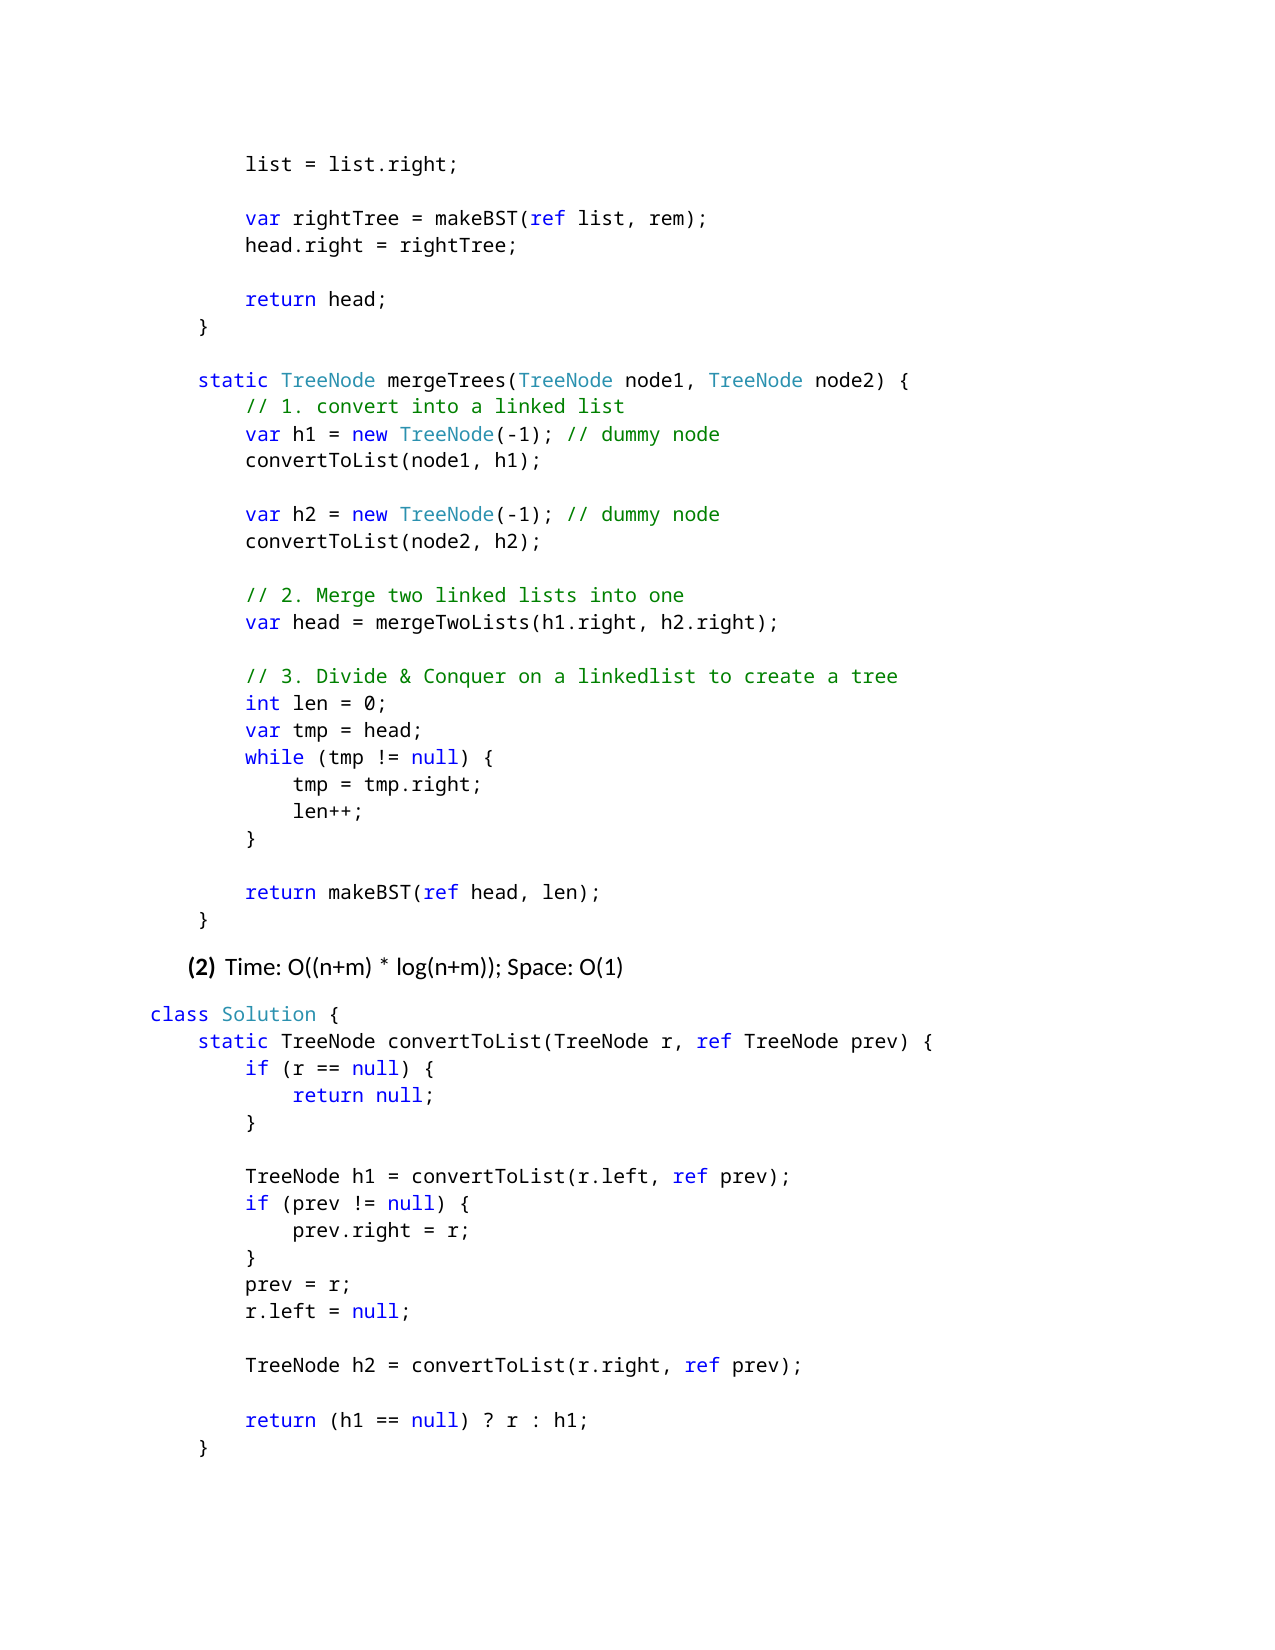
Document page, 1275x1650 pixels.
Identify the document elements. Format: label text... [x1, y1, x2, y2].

text TreeNode h2 = convertToList(r.right, ref prev); [150, 1351, 1125, 1378]
text prev.right = r; [150, 1217, 1125, 1243]
text var h1 = new TreeNode(-1); // dummy node [150, 420, 1125, 447]
text return makeBST(ref head, len); [150, 878, 1125, 905]
text TreeNode h1 = convertToList(r.left, ref prev); [150, 1163, 1125, 1189]
text static TreeNode mergeTrees(TreeNode node1, TreeNode node2) { [150, 366, 1125, 393]
text if (r == null) { [150, 1055, 1125, 1082]
text } [150, 905, 1125, 932]
text // 2. Merge two linked lists into one [150, 582, 1125, 609]
text int len = 0; [150, 689, 1125, 717]
text // 1. convert into a linked list [150, 393, 1125, 420]
text return head; [150, 285, 1125, 312]
text convertToList(node1, h1); [150, 447, 1125, 474]
text } [150, 312, 1125, 339]
text static TreeNode convertToList(TreeNode r, ref TreeNode prev) { [150, 1028, 1125, 1055]
text var h2 = new TreeNode(-1); // dummy node [150, 501, 1125, 528]
text convertToList(node2, h2); [150, 528, 1125, 555]
text var head = mergeTwoLists(h1.right, h2.right); [150, 609, 1125, 636]
text } [150, 1109, 1125, 1136]
text } [150, 1243, 1125, 1271]
text list = list.right; [150, 150, 1125, 177]
text class Solution { [150, 1001, 1125, 1028]
text r.left = null; [150, 1297, 1125, 1324]
text while (tmp != null) { [150, 743, 1125, 771]
text tmp = tmp.right; [150, 771, 1125, 797]
text if (prev != null) { [150, 1189, 1125, 1217]
text } [150, 1433, 1125, 1460]
text return null; [150, 1082, 1125, 1109]
list Time: O((n+m) * log(n+m)); Space: O(1) [187, 951, 1125, 982]
text var tmp = head; [150, 717, 1125, 743]
text len++; [150, 797, 1125, 824]
text head.right = rightTree; [150, 231, 1125, 258]
text prev = r; [150, 1271, 1125, 1297]
text // 3. Divide & Conquer on a linkedlist to create a tree [150, 663, 1125, 689]
text return (h1 == null) ? r : h1; [150, 1406, 1125, 1433]
text } [150, 824, 1125, 851]
text var rightTree = makeBST(ref list, rem); [150, 204, 1125, 231]
